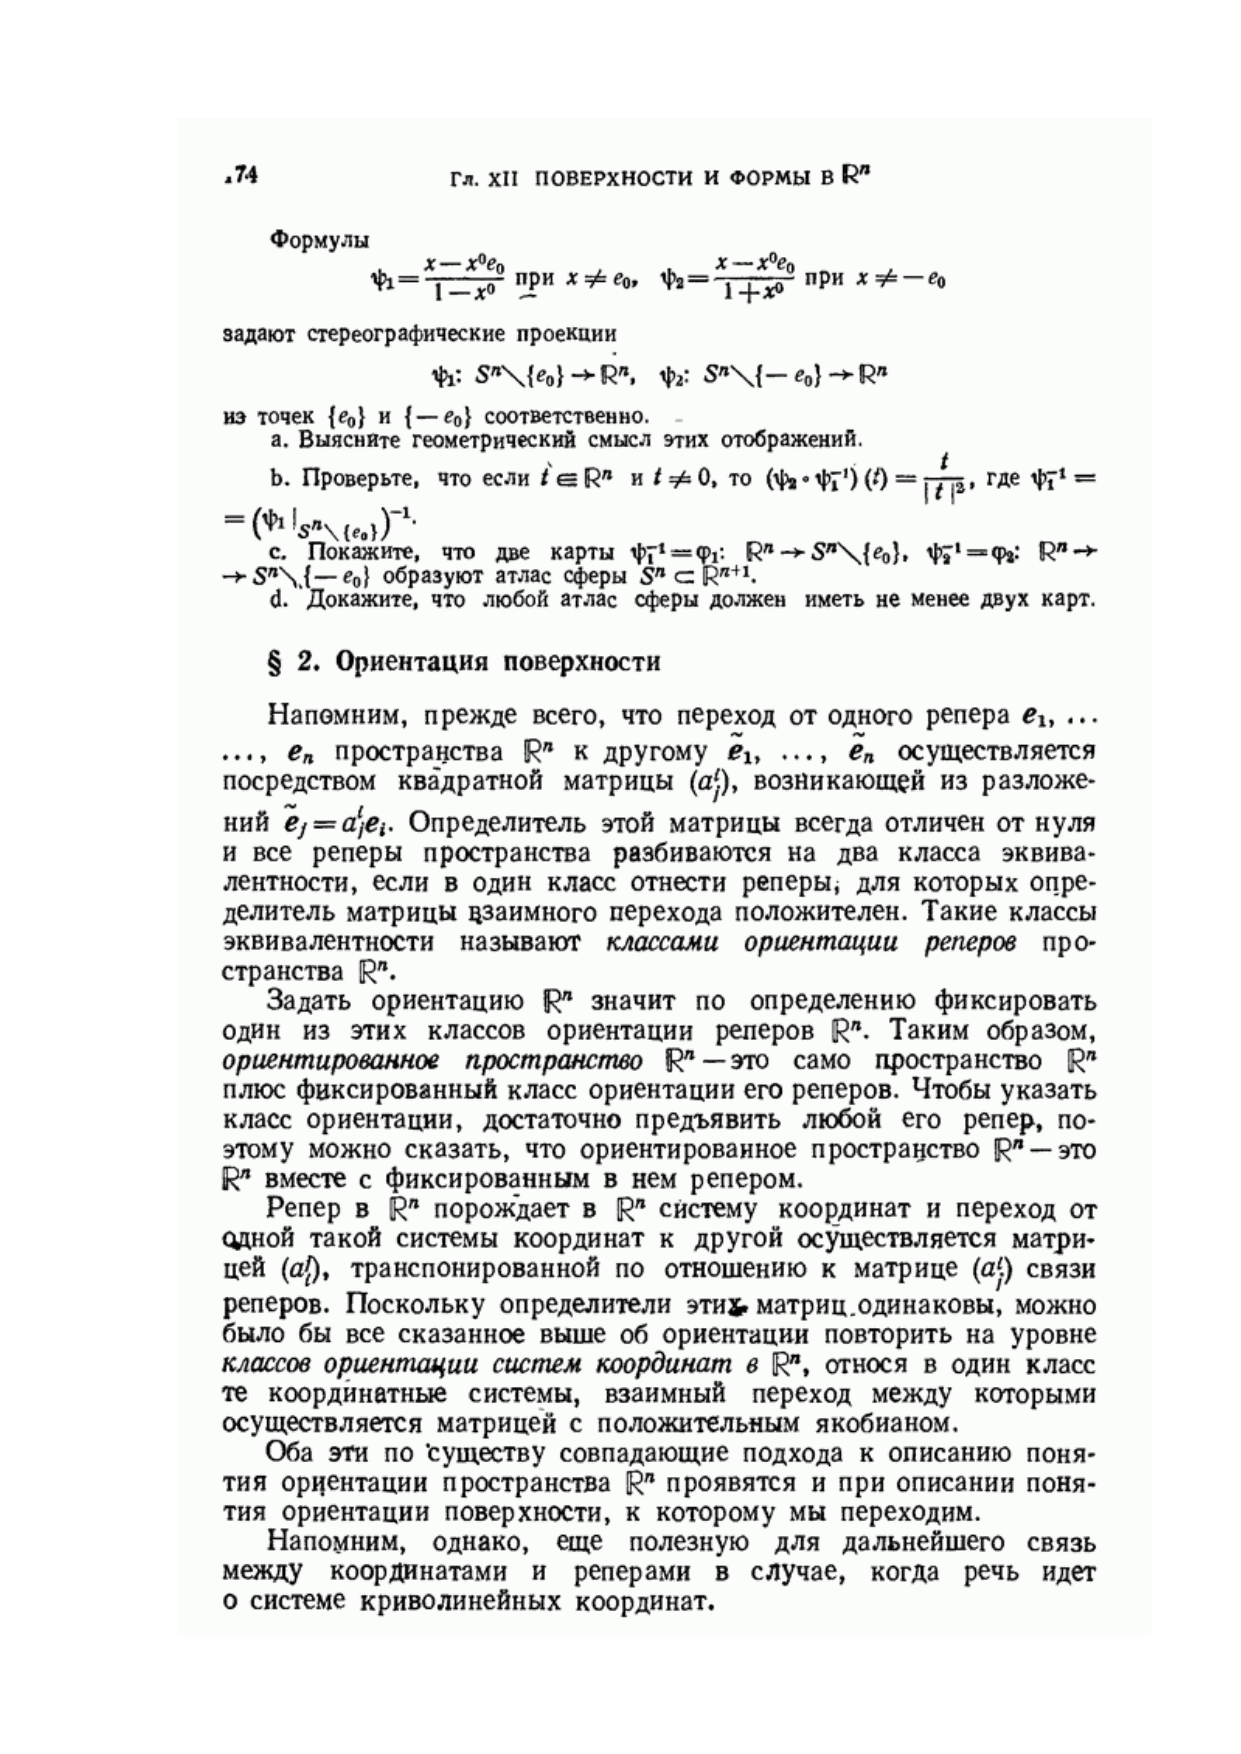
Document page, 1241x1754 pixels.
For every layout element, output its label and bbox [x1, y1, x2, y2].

picture [177, 118, 1152, 1636]
